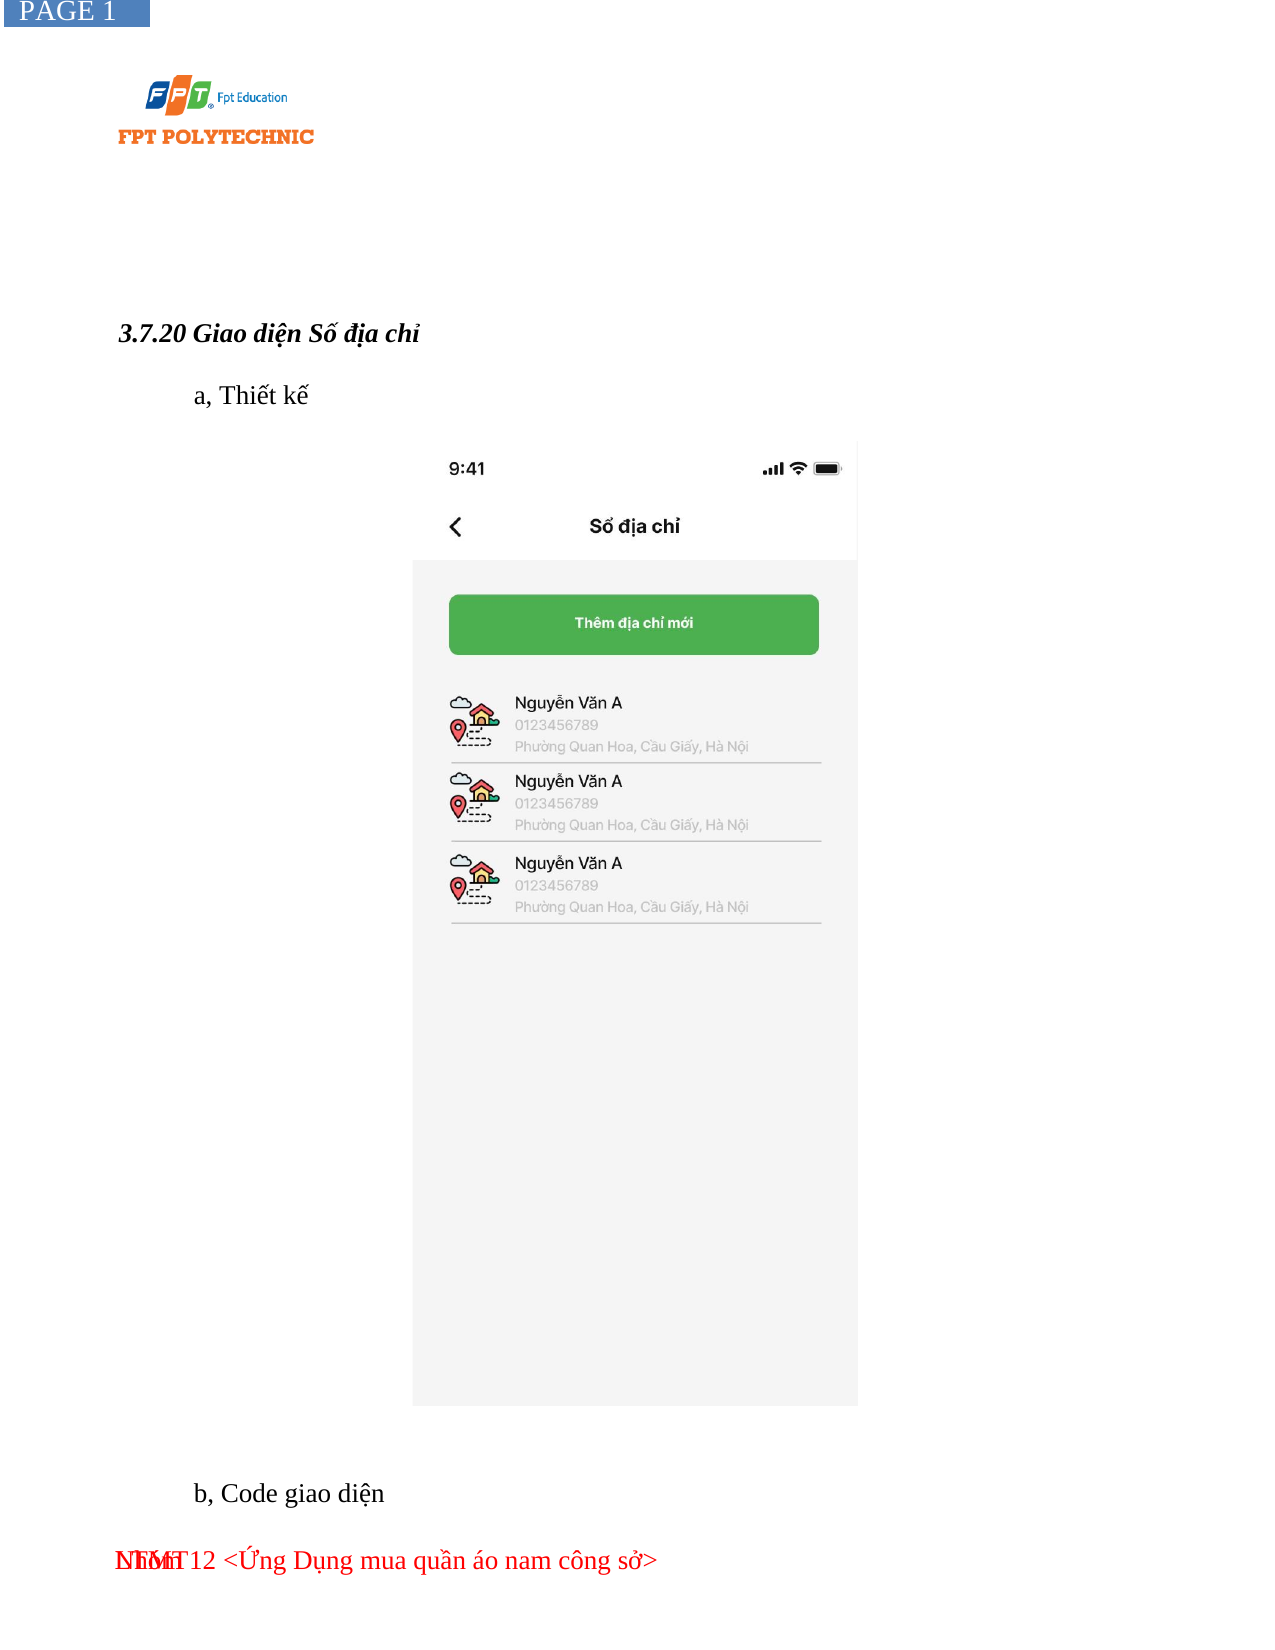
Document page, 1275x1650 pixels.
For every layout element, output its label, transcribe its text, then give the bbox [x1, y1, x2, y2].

picture [118, 75, 314, 144]
subtitle Giao diện Số địa chỉ [118, 317, 1200, 348]
text b, Code giao diện [193, 1477, 1200, 1508]
text a, Thiết kế [193, 379, 1200, 410]
picture [412, 441, 858, 1406]
